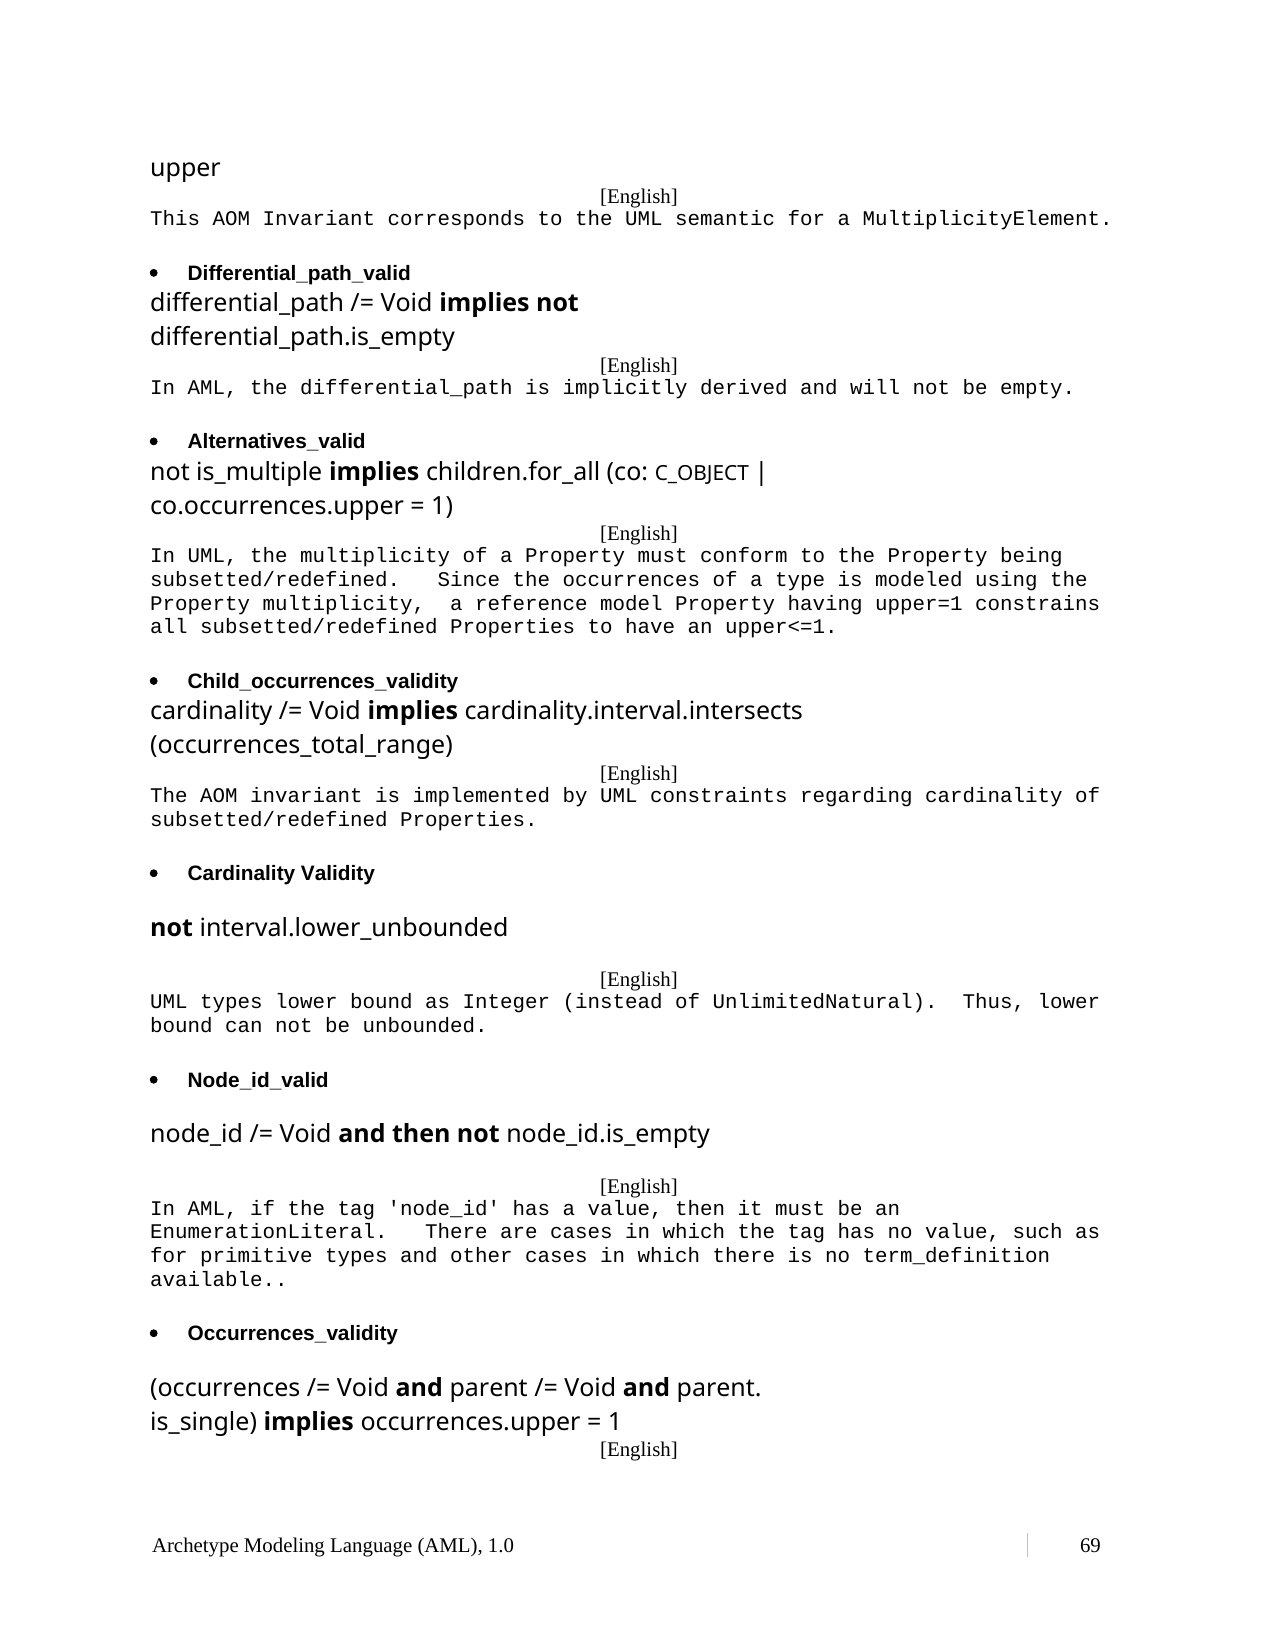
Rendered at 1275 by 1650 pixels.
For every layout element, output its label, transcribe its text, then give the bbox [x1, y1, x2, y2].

text [English] [525, 184, 1125, 208]
text In AML, the differential_path is implicitly derived and will not be empty. [150, 377, 1125, 400]
text (occurrences_total_range) [150, 727, 1125, 761]
text cardinality /= Void implies cardinality.interval.intersects [150, 693, 1125, 727]
text The AOM invariant is implemented by UML constraints regarding cardinality of subsetted/redefined Properties. [150, 785, 1125, 832]
text [English] [525, 761, 1125, 785]
text In UML, the multiplicity of a Property must conform to the Property being subsetted/redefined. Since the occurrences of a type is modeled using the Property multiplicity, a reference model Property having upper=1 constrains all subsetted/redefined Properties to have an upper<=1. [150, 545, 1125, 640]
text UML types lower bound as Integer (instead of UnlimitedNatural). Thus, lower bound can not be unbounded. [150, 991, 1125, 1039]
text not is_multiple implies children.for_all (co: C_OBJECT | [150, 453, 1125, 487]
list Cardinality Validity [150, 861, 1125, 885]
list Differential_path_valid [150, 261, 1125, 284]
text [English] [525, 521, 1125, 545]
text differential_path /= Void implies not [150, 284, 1125, 319]
text upper [150, 150, 1125, 184]
text This AOM Invariant corresponds to the UML semantic for a MultiplicityElement. [150, 208, 1125, 232]
text [English] [525, 967, 1125, 991]
text (occurrences /= Void and parent /= Void and parent. [150, 1369, 1125, 1403]
list Node_id_valid [150, 1067, 1125, 1091]
text node_id /= Void and then not node_id.is_empty [150, 1116, 1125, 1149]
list Occurrences_validity [150, 1321, 1125, 1345]
text In AML, if the tag 'node_id' has a value, then it must be an EnumerationLiteral. There are cases in which the tag has no value, such as for primitive types and other cases in which there is no term_definition available.. [150, 1198, 1125, 1292]
text [English] [525, 1437, 1125, 1461]
text [English] [525, 353, 1125, 377]
text is_single) implies occurrences.upper = 1 [150, 1403, 1125, 1437]
list Alternatives_valid [150, 429, 1125, 453]
text not interval.lower_unbounded [150, 909, 1125, 943]
text differential_path.is_empty [150, 319, 1125, 353]
text co.occurrences.upper = 1) [150, 487, 1125, 521]
text [English] [525, 1174, 1125, 1198]
list Child_occurrences_validity [150, 669, 1125, 693]
